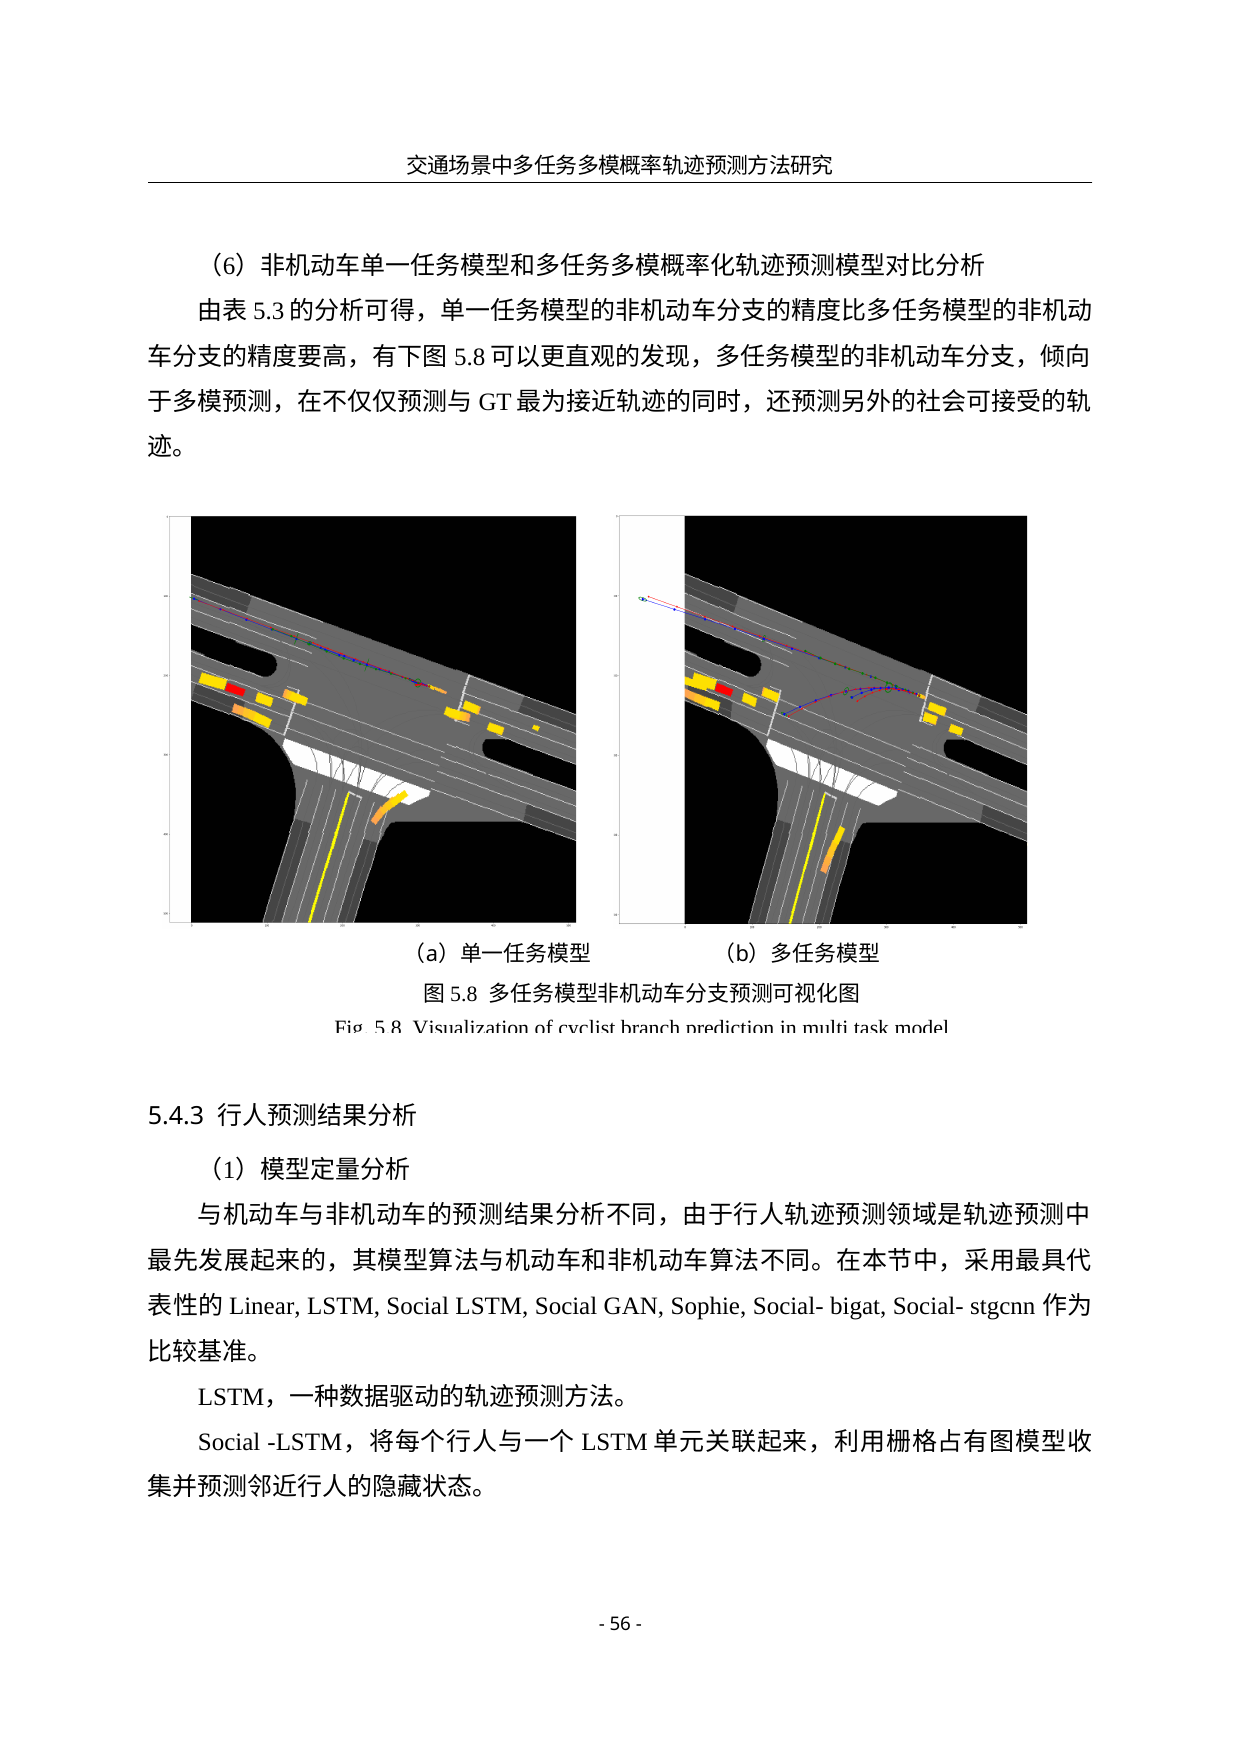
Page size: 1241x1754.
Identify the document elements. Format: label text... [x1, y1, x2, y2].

text LSTM，一种数据驱动的轨迹预测方法。 [148, 1376, 1092, 1412]
text Social -LSTM，将每个行人与一个LSTM单元关联起来，利用栅格占有图模型收集并预测邻近行人的隐藏状态。 [148, 1422, 1092, 1503]
text 由表5.3的分析可得，单一任务模型的非机动车分支的精度比多任务模型的非机动车分支的精度要高，有下图5.8可以更直观的发现，多任务模型的非机动车分支，倾向于多模预测，在不仅仅预测与GT最为接近轨迹的同时，还预测另外的社会可接受的轨迹。 [148, 291, 1092, 463]
text 与机动车与非机动车的预测结果分析不同，由于行人轨迹预测领域是轨迹预测中最先发展起来的，其模型算法与机动车和非机动车算法不同。在本节中，采用最具代表性的Linear, LSTM, Social LSTM, Social GAN, Sophie, Social- bigat, Social- stgcnn作为比较基准。 [148, 1195, 1092, 1367]
text （6）非机动车单一任务模型和多任务多模概率化轨迹预测模型对比分析 [148, 246, 1092, 282]
text （1）模型定量分析 [148, 1150, 1092, 1186]
picture [613, 515, 1028, 929]
subtitle 5.4.3 行人预测结果分析 [148, 1095, 1092, 1132]
picture [162, 515, 577, 929]
